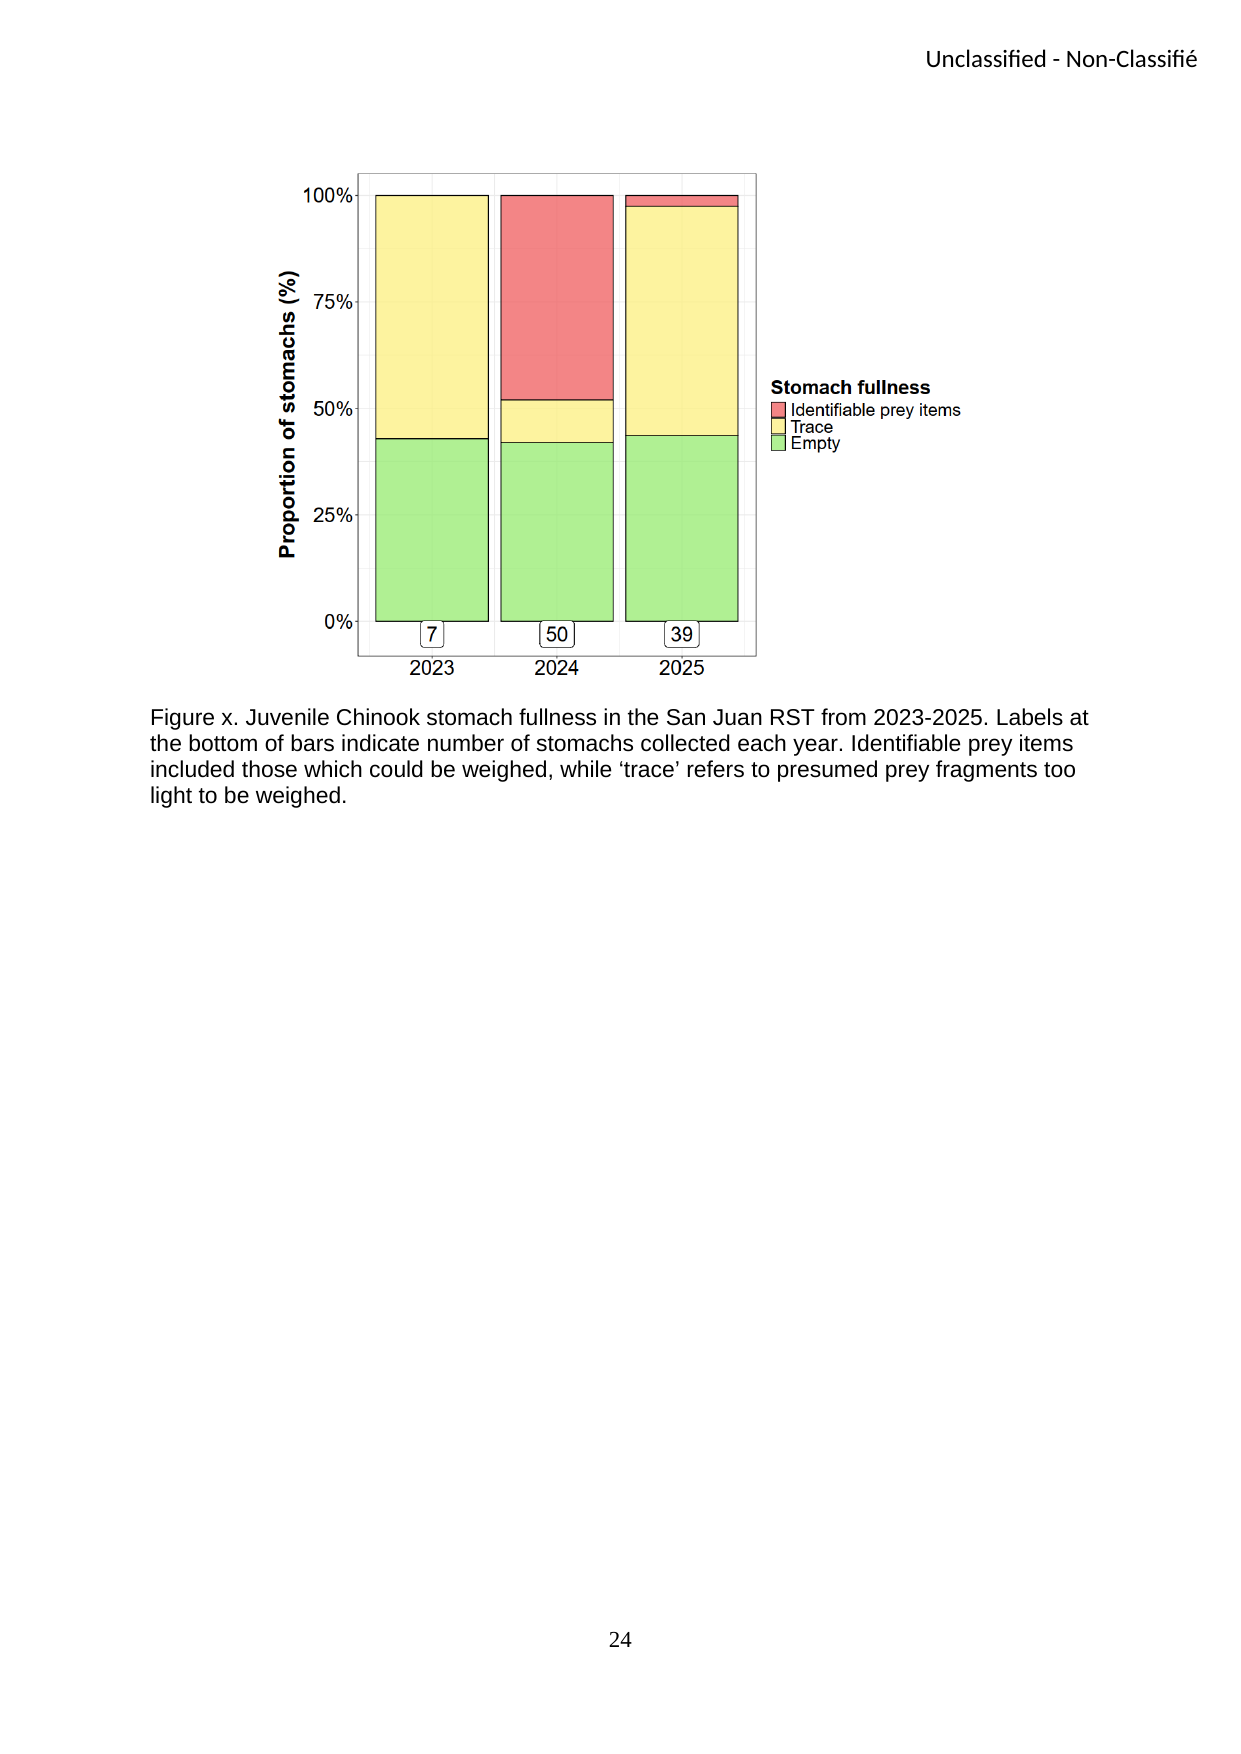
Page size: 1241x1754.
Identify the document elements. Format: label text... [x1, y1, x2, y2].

text Figure x. Juvenile Chinook stomach fullness in the San Juan RST from 2023-2025. Labels at the bottom of bars indicate number of stomachs collected each year. Identifiable prey items included those which could be weighed, while ‘trace’ refers to presumed prey fragments too light to be weighed. [150, 703, 1090, 809]
picture [275, 171, 963, 687]
